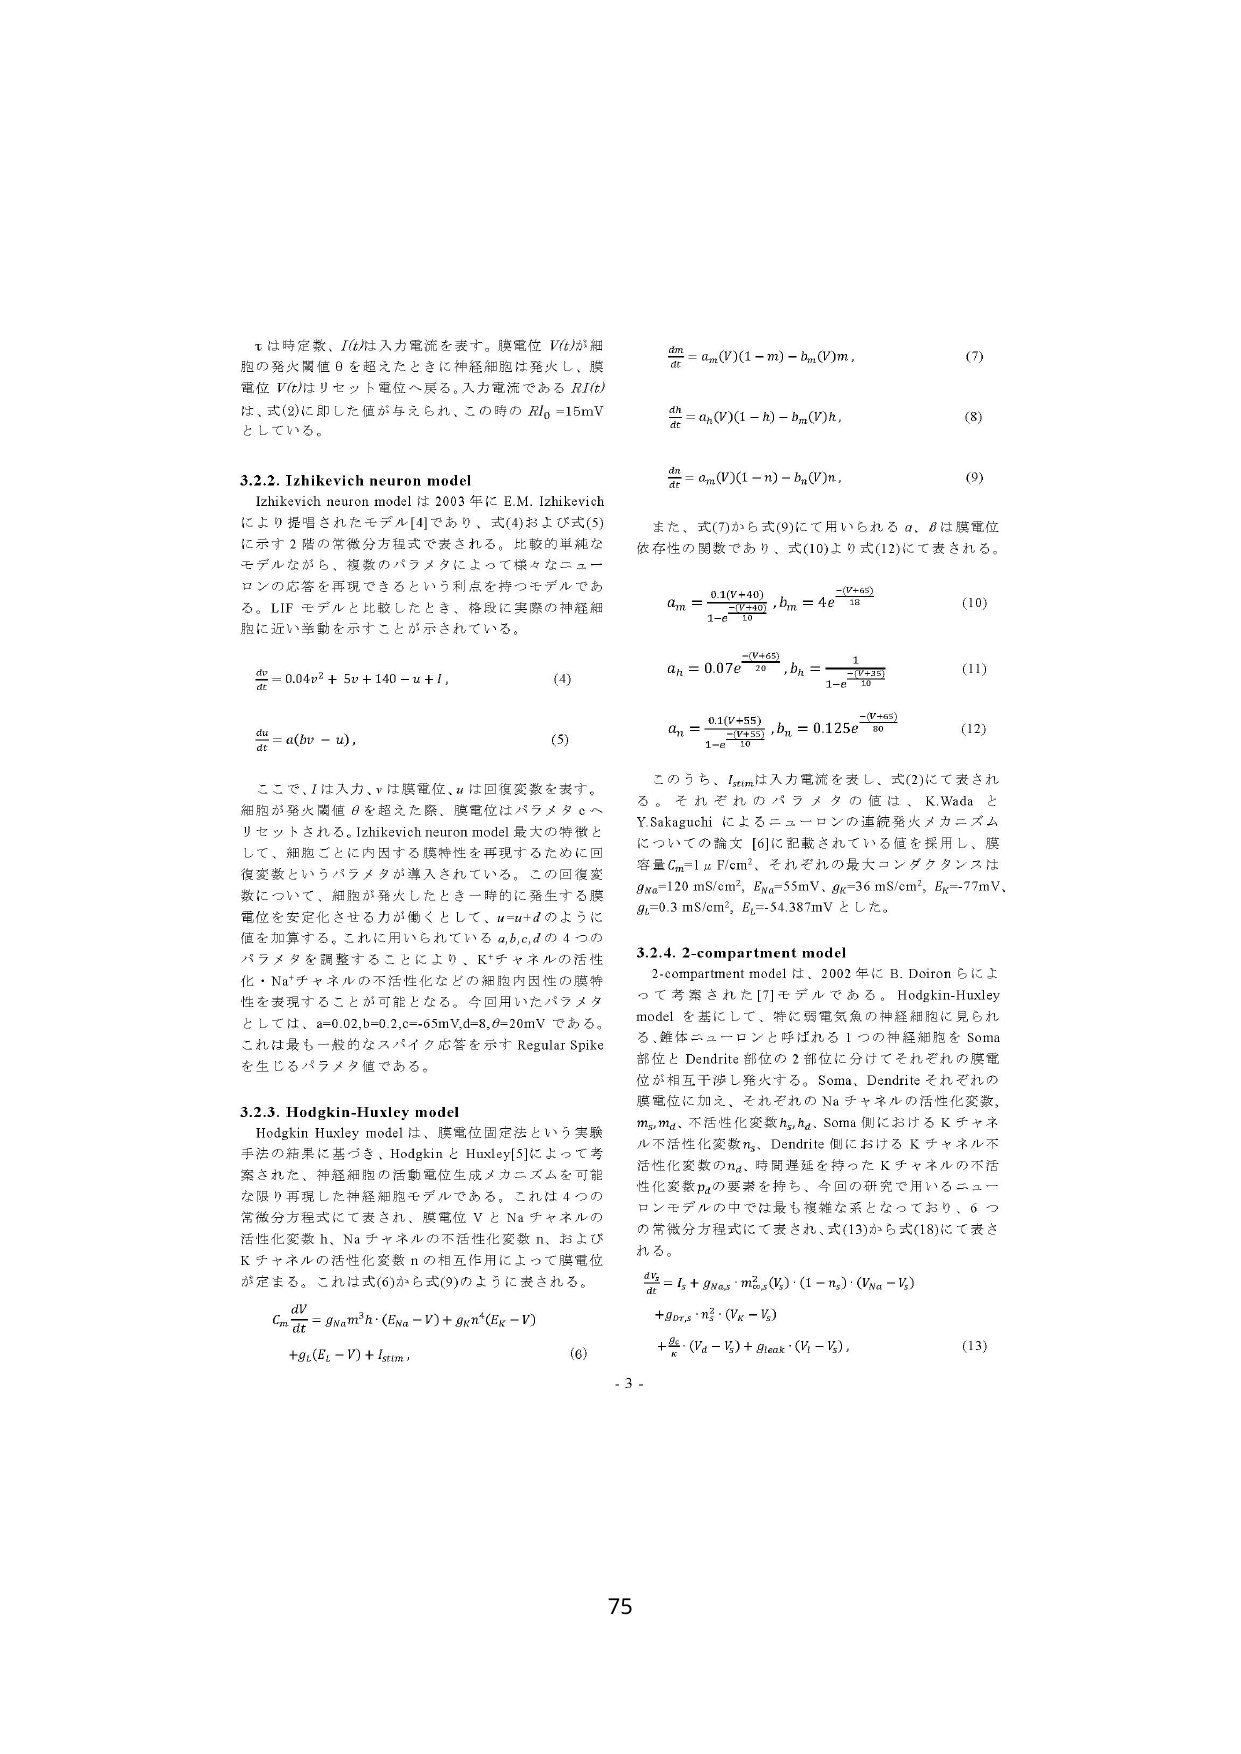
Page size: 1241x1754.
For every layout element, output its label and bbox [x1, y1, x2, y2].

picture [177, 216, 1064, 1470]
